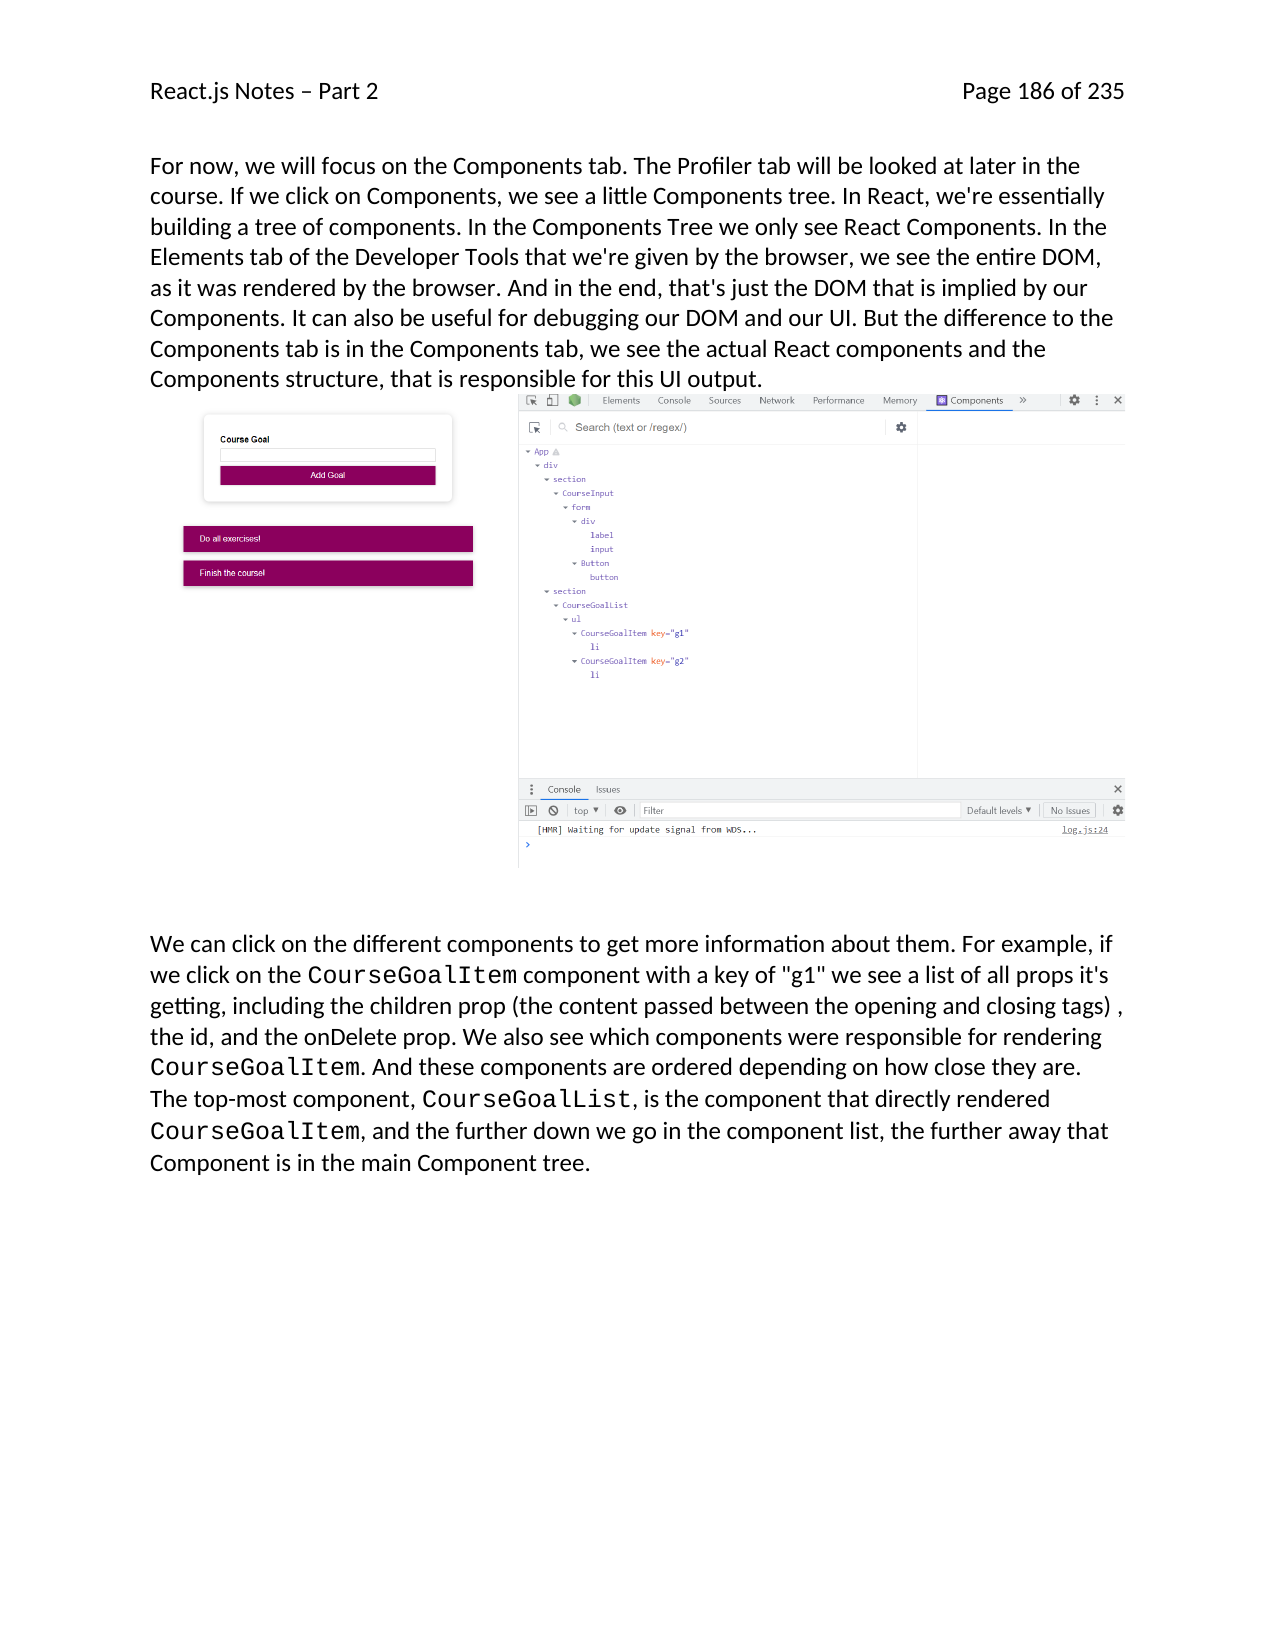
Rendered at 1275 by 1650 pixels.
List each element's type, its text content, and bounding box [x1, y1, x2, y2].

text We can click on the different components to get more information about them. For example, if we click on the CourseGoalItem component with a key of "g1" we see a list of all props it's getting, including the children prop (the content passed between the opening and closing tags) , the id, and the onDelete prop. We also see which components were responsible for rendering CourseGoalItem. And these components are ordered depending on how close they are. The top-most component, CourseGoalList, is the component that directly rendered CourseGoalItem, and the further down we go in the component list, the further away that Component is in the main Component tree. [150, 928, 1125, 1177]
text For now, we will focus on the Components tab. The Profiler tab will be looked at later in the course. If we click on Components, we see a little Components tree. In React, we're essentially building a tree of components. In the Components Tree we only see React Components. In the Elements tab of the Developer Tools that we're given by the browser, we see the entire DOM, as it was rendered by the browser. And in the end, that's just the DOM that is implied by our Components. It can also be useful for debugging our DOM and our UI. But the difference to the Components tab is in the Components tab, we see the actual React components and the Components structure, that is responsible for this UI output. [150, 150, 1125, 394]
picture [150, 394, 1125, 868]
